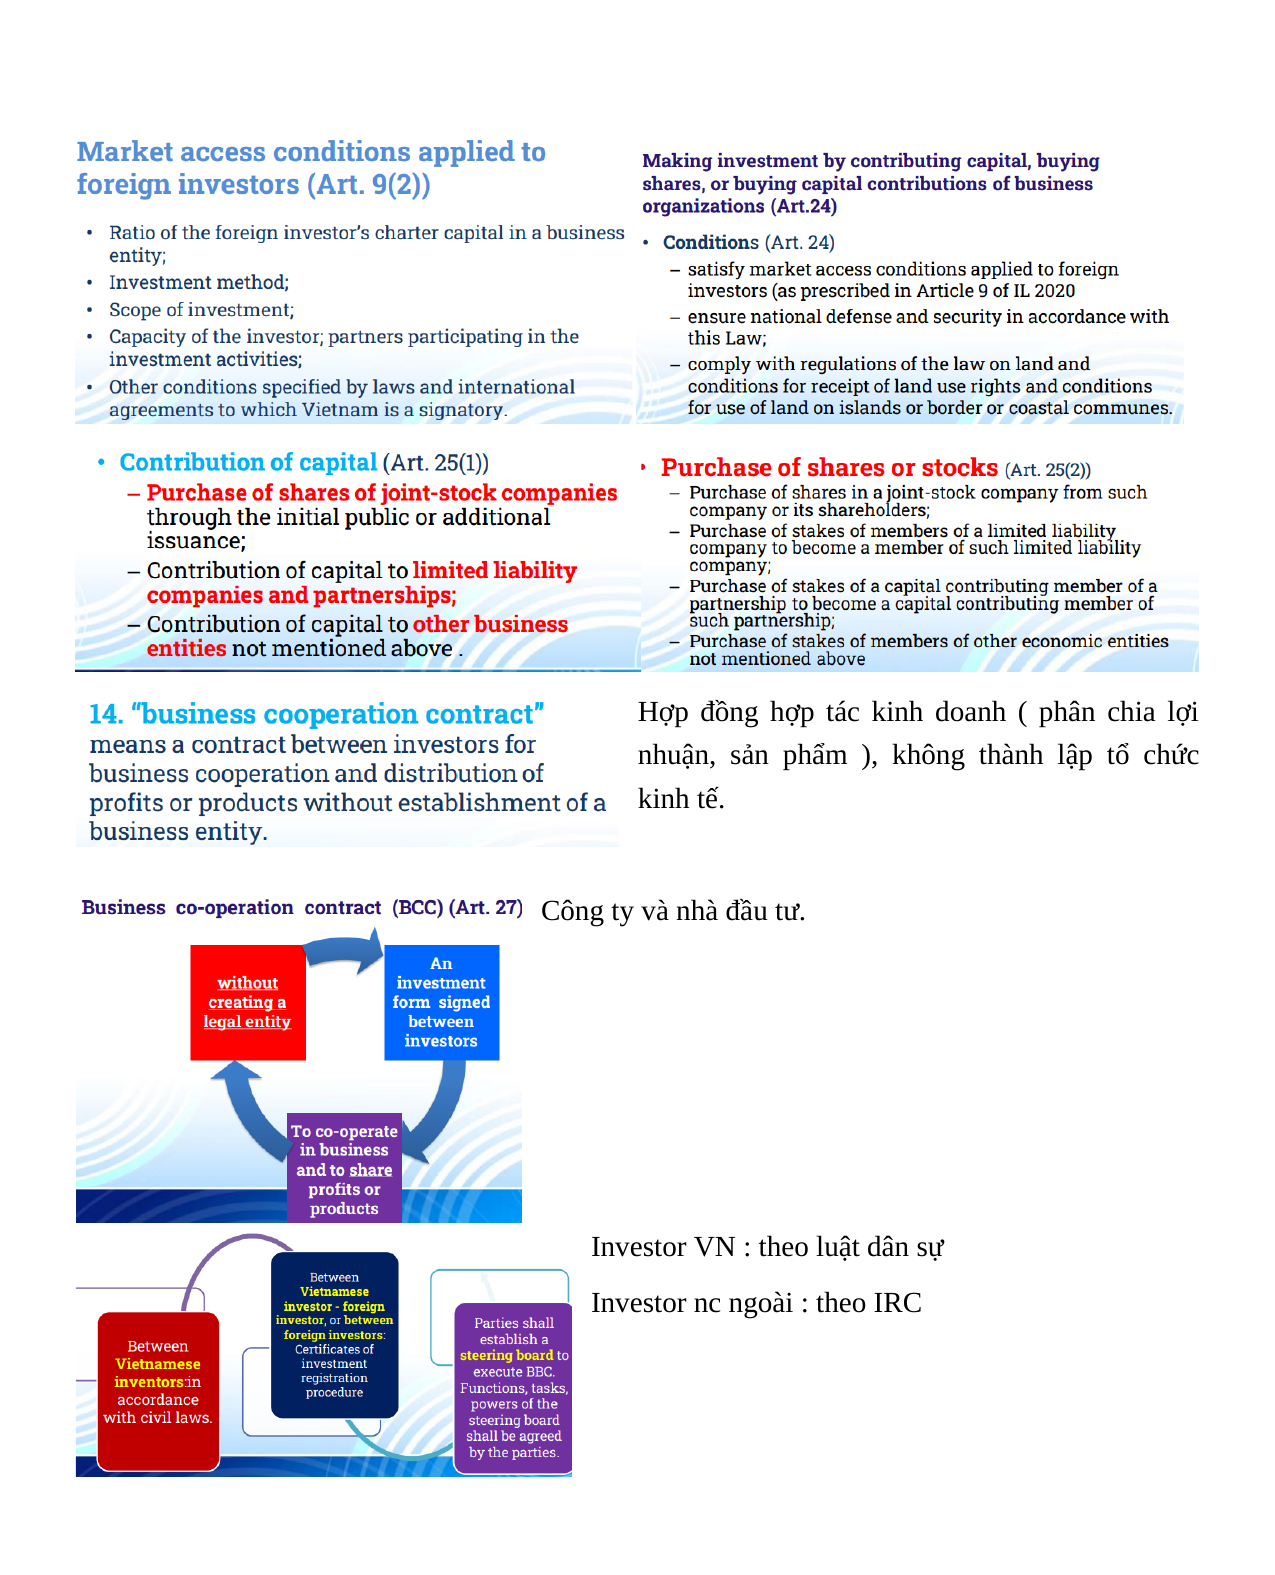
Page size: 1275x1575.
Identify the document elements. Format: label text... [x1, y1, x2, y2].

text Hợp đồng hợp tác kinh doanh ( phân chia lợi nhuận, sản phẩm ), không thành lập tổ chức kinh tế. [619, 694, 1200, 814]
picture [75, 131, 1184, 424]
text Investor VN : theo luật dân sự [572, 1229, 1200, 1263]
picture [75, 693, 619, 847]
picture [75, 1229, 572, 1476]
picture [75, 445, 1199, 672]
text Công ty và nhà đầu tư. [522, 893, 1200, 926]
picture [75, 893, 522, 1222]
text Investor nc ngoài : theo IRC [572, 1285, 1200, 1319]
